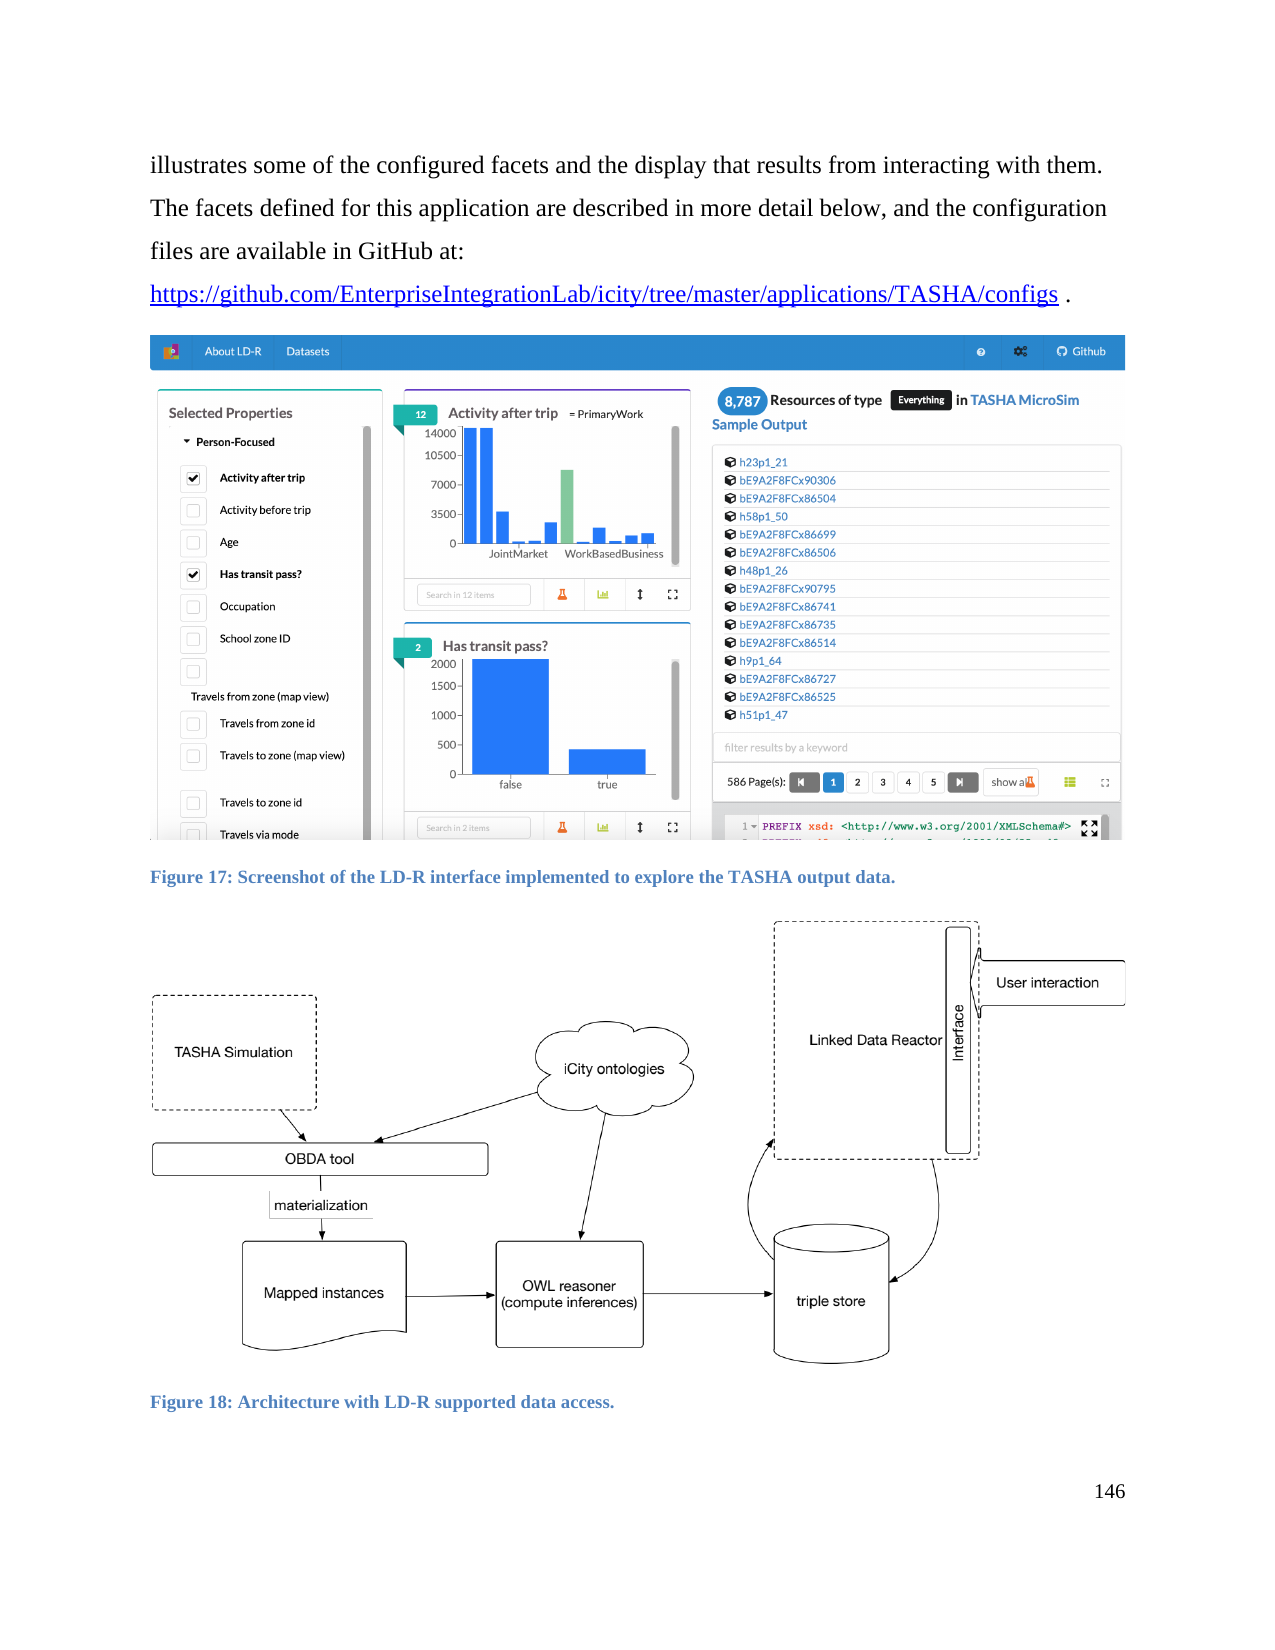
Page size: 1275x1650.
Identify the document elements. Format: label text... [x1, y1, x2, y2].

picture [150, 335, 1125, 840]
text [150, 150, 1125, 308]
